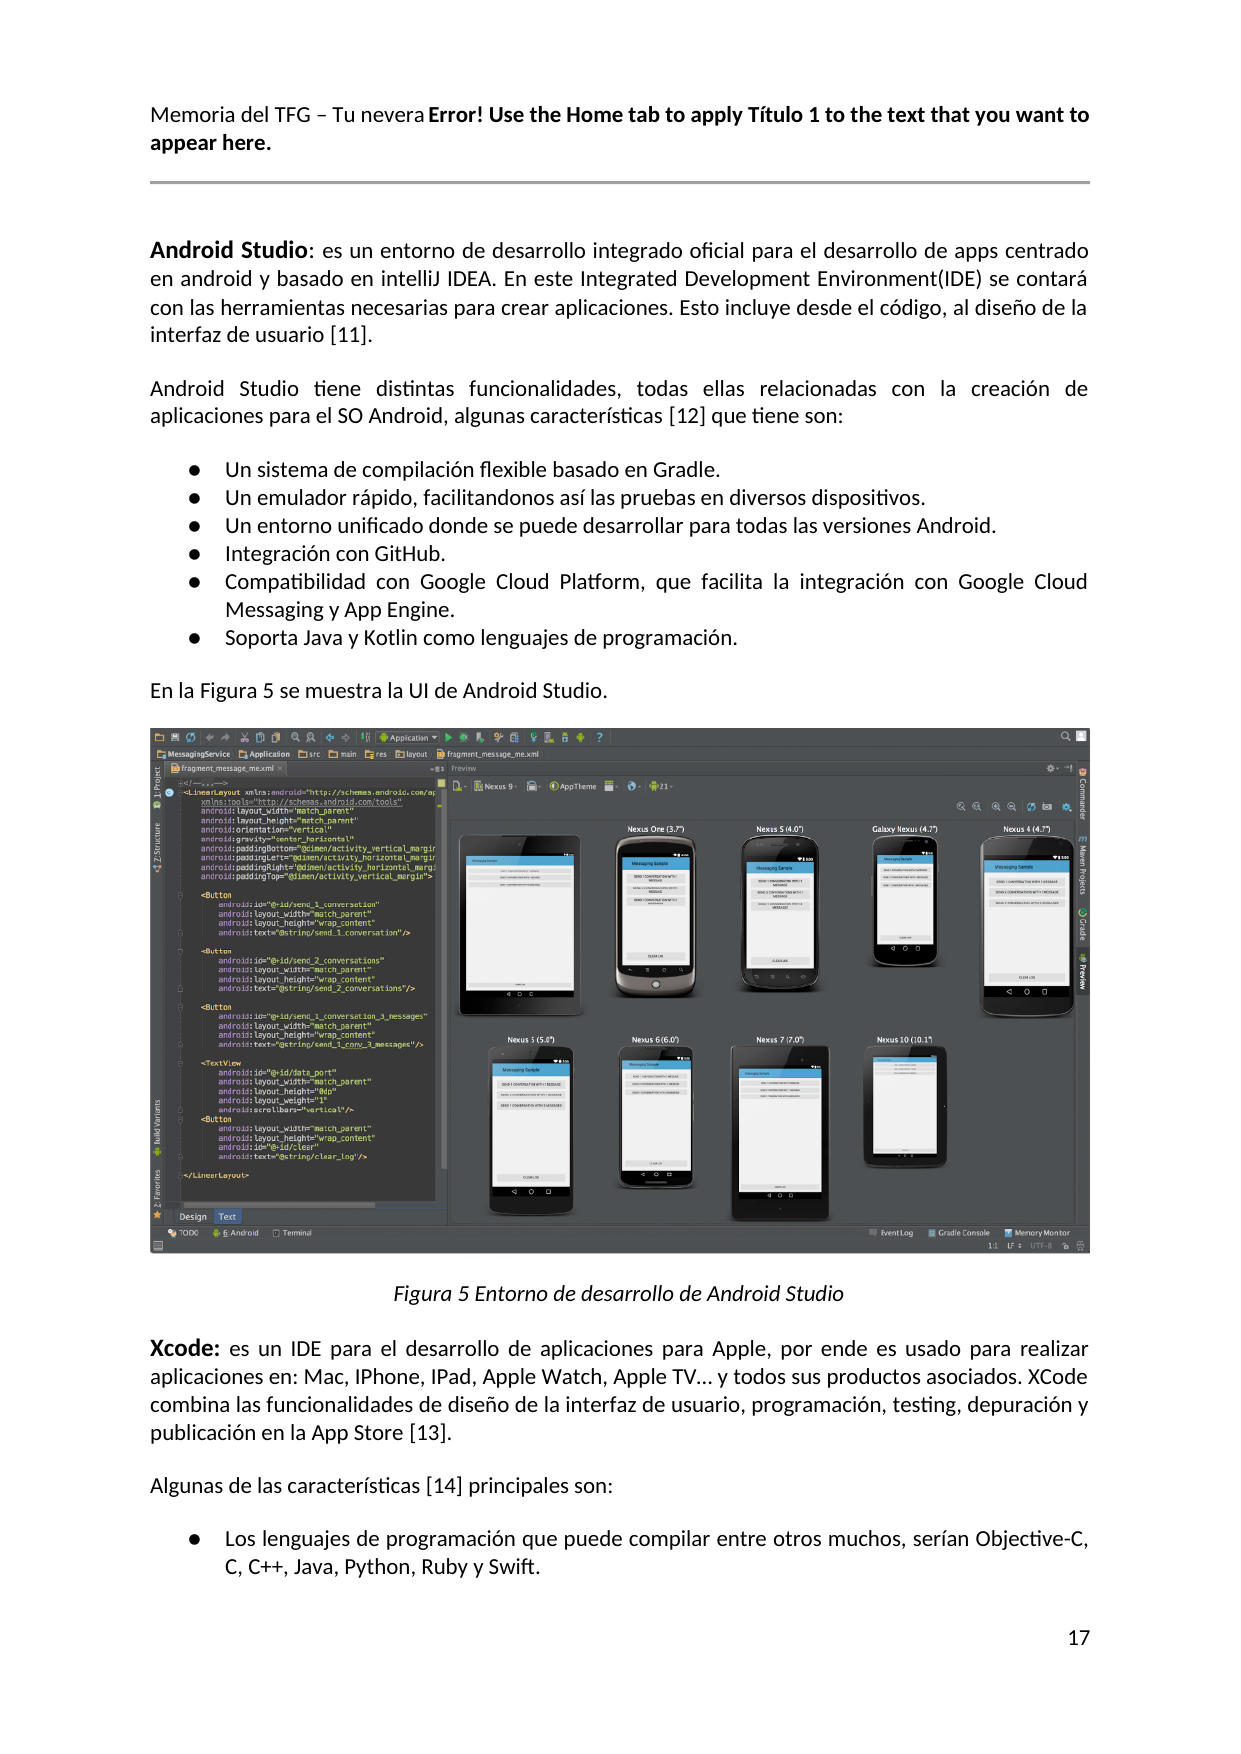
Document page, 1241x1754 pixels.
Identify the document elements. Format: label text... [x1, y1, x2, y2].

text Figura 5 Entorno de desarrollo de Android Studio [150, 1279, 1090, 1307]
list Compatibilidad con Google Cloud Platform, que facilita la integración con Google Cloud Messaging y App Engine. [187, 567, 1090, 623]
text Xcode: es un IDE para el desarrollo de aplicaciones para Apple, por ende es usado para realizar aplicaciones en: Mac, IPhone, IPad, Apple Watch, Apple TV… y todos sus productos asociados. XCode combina las funcionalidades de diseño de la interfaz de usuario, programación, testing, depuración y publicación en la App Store . [150, 1332, 1090, 1446]
list Los lenguajes de programación que puede compilar entre otros muchos, serían Objective-C, C, C++, Java, Python, Ruby y Swift. [187, 1524, 1090, 1581]
text Algunas de las características principales son: [150, 1471, 1090, 1499]
list Un sistema de compilación flexible basado en Gradle. [187, 455, 1090, 483]
text En la Figura 5 se muestra la UI de Android Studio. [150, 676, 1090, 704]
text Android Studio tiene distintas funcionalidades, todas ellas relacionadas con la creación de aplicaciones para el SO Android, algunas características que tiene son: [150, 374, 1090, 430]
list Un emulador rápido, facilitandonos así las pruebas en diversos dispositivos. [187, 483, 1090, 511]
list Un entorno unificado donde se puede desarrollar para todas las versiones Android. [187, 511, 1090, 539]
list Soporta Java y Kotlin como lenguajes de programación. [187, 623, 1090, 651]
picture [150, 728, 1091, 1254]
list Integración con GitHub. [187, 539, 1090, 567]
text Android Studio: es un entorno de desarrollo integrado oficial para el desarrollo de apps centrado en android y basado en intelliJ IDEA. En este Integrated Development Environment(IDE) se contará con las herramientas necesarias para crear aplicaciones. Esto incluye desde el código, al diseño de la interfaz de usuario . [150, 234, 1090, 349]
